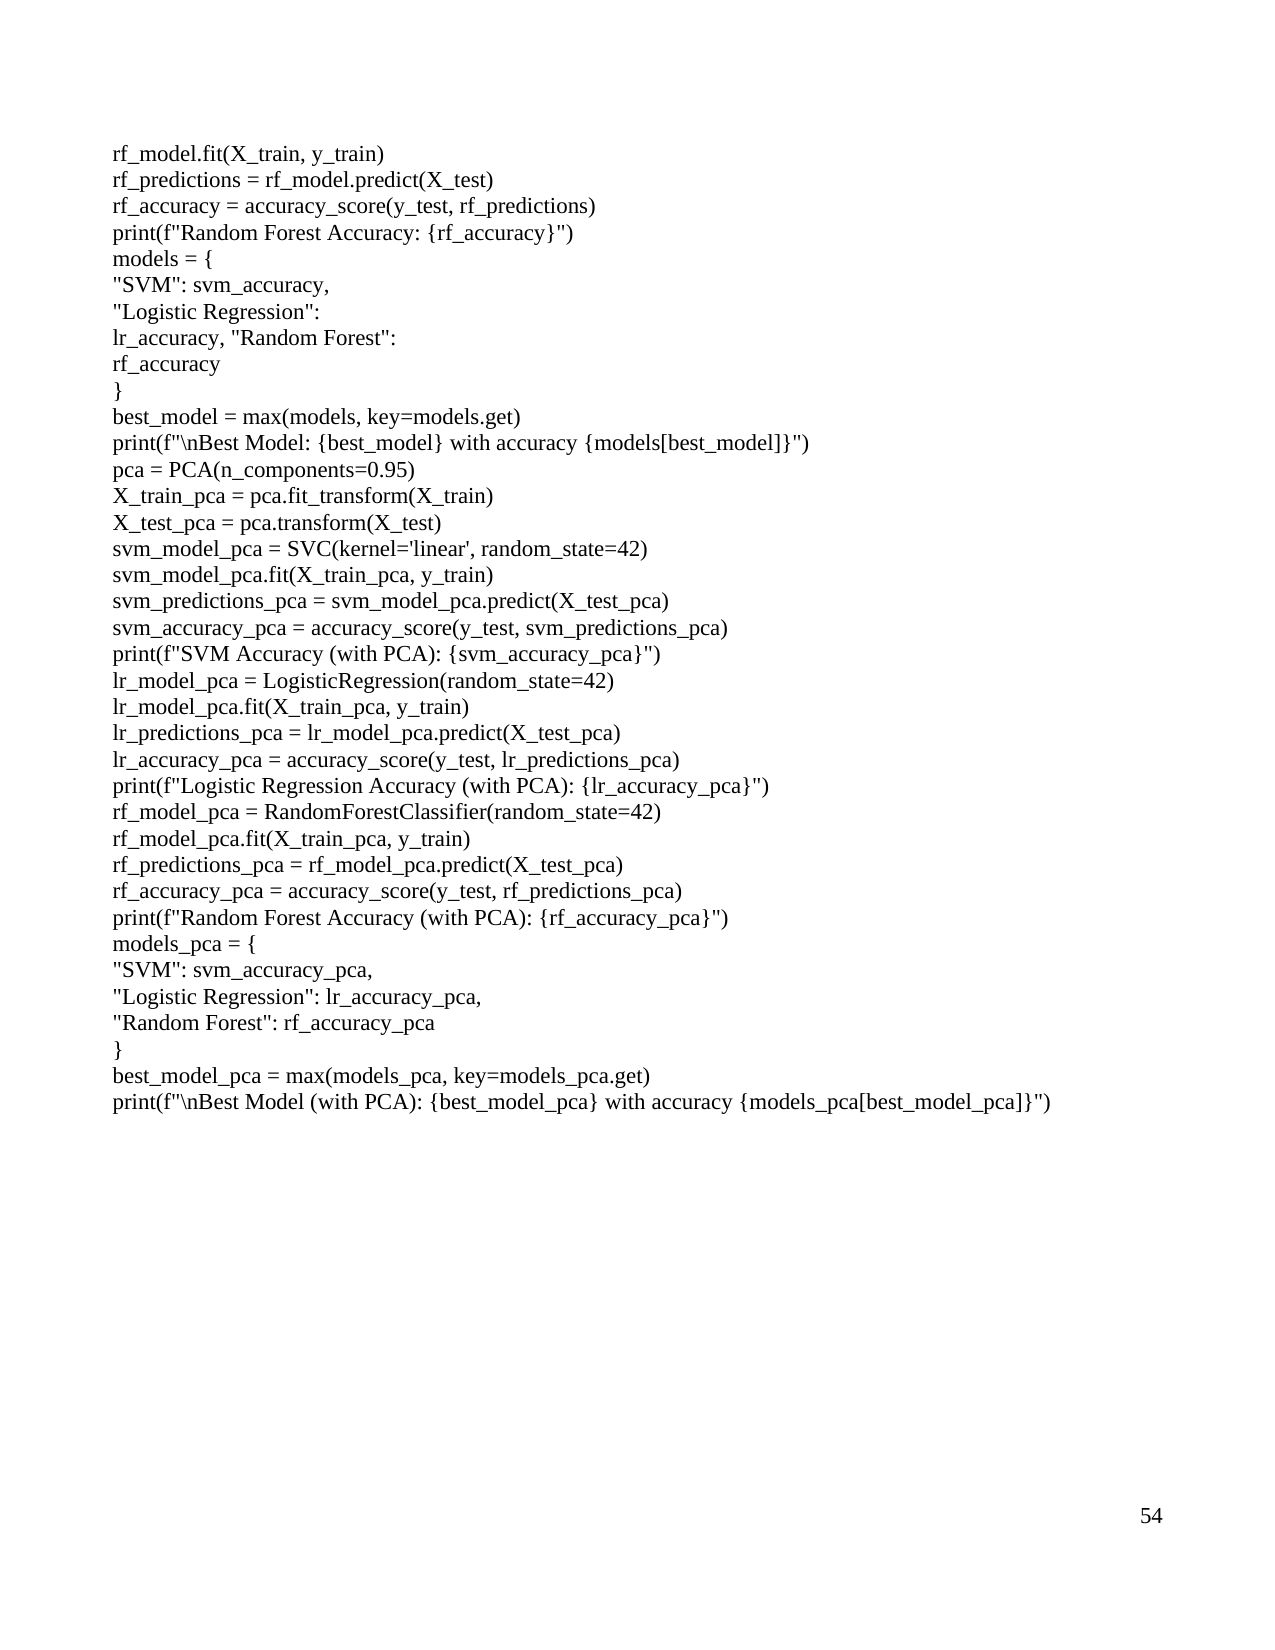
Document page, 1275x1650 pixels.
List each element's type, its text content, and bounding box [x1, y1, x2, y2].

text rf_model.fit(X_train, y_train) [112, 139, 1162, 166]
text rf_model_pca = RandomForestClassifier(random_state=42) [112, 798, 1162, 825]
text lr_model_pca = LogisticRegression(random_state=42) [112, 667, 1162, 693]
text svm_accuracy_pca = accuracy_score(y_test, svm_predictions_pca) [112, 614, 1162, 640]
text lr_accuracy, "Random Forest": [112, 324, 1162, 350]
text rf_accuracy [112, 350, 1162, 377]
text } [112, 1036, 1162, 1062]
text X_test_pca = pca.transform(X_test) [112, 508, 1162, 535]
text lr_accuracy_pca = accuracy_score(y_test, lr_predictions_pca) [112, 746, 1162, 772]
text "SVM": svm_accuracy, [112, 271, 1162, 298]
text X_train_pca = pca.fit_transform(X_train) [112, 482, 1162, 508]
text print(f"Random Forest Accuracy: {rf_accuracy}") [112, 219, 1162, 245]
text svm_model_pca = SVC(kernel='linear', random_state=42) [112, 535, 1162, 561]
text print(f"SVM Accuracy (with PCA): {svm_accuracy_pca}") [112, 640, 1162, 667]
text models_pca = { [112, 930, 1162, 957]
text pca = PCA(n_components=0.95) [112, 456, 1162, 482]
text models = { [112, 245, 1162, 271]
text svm_predictions_pca = svm_model_pca.predict(X_test_pca) [112, 588, 1162, 614]
text "Logistic Regression": [112, 298, 1162, 324]
text "Logistic Regression": lr_accuracy_pca, [112, 983, 1162, 1009]
text rf_accuracy = accuracy_score(y_test, rf_predictions) [112, 192, 1162, 219]
text rf_accuracy_pca = accuracy_score(y_test, rf_predictions_pca) [112, 877, 1162, 904]
text rf_predictions = rf_model.predict(X_test) [112, 166, 1162, 192]
text print(f"Random Forest Accuracy (with PCA): {rf_accuracy_pca}") [112, 904, 1162, 930]
text } [112, 377, 1162, 403]
text best_model = max(models, key=models.get) [112, 403, 1162, 429]
text best_model_pca = max(models_pca, key=models_pca.get) [112, 1062, 1162, 1088]
text "Random Forest": rf_accuracy_pca [112, 1009, 1162, 1036]
text "SVM": svm_accuracy_pca, [112, 957, 1162, 983]
text svm_model_pca.fit(X_train_pca, y_train) [112, 561, 1162, 588]
text rf_model_pca.fit(X_train_pca, y_train) [112, 825, 1162, 851]
text print(f"\nBest Model (with PCA): {best_model_pca} with accuracy {models_pca[best_model_pca]}") [112, 1088, 1162, 1115]
text print(f"\nBest Model: {best_model} with accuracy {models[best_model]}") [112, 429, 1162, 456]
text lr_predictions_pca = lr_model_pca.predict(X_test_pca) [112, 719, 1162, 746]
text rf_predictions_pca = rf_model_pca.predict(X_test_pca) [112, 851, 1162, 877]
text lr_model_pca.fit(X_train_pca, y_train) [112, 693, 1162, 719]
text print(f"Logistic Regression Accuracy (with PCA): {lr_accuracy_pca}") [112, 772, 1162, 798]
